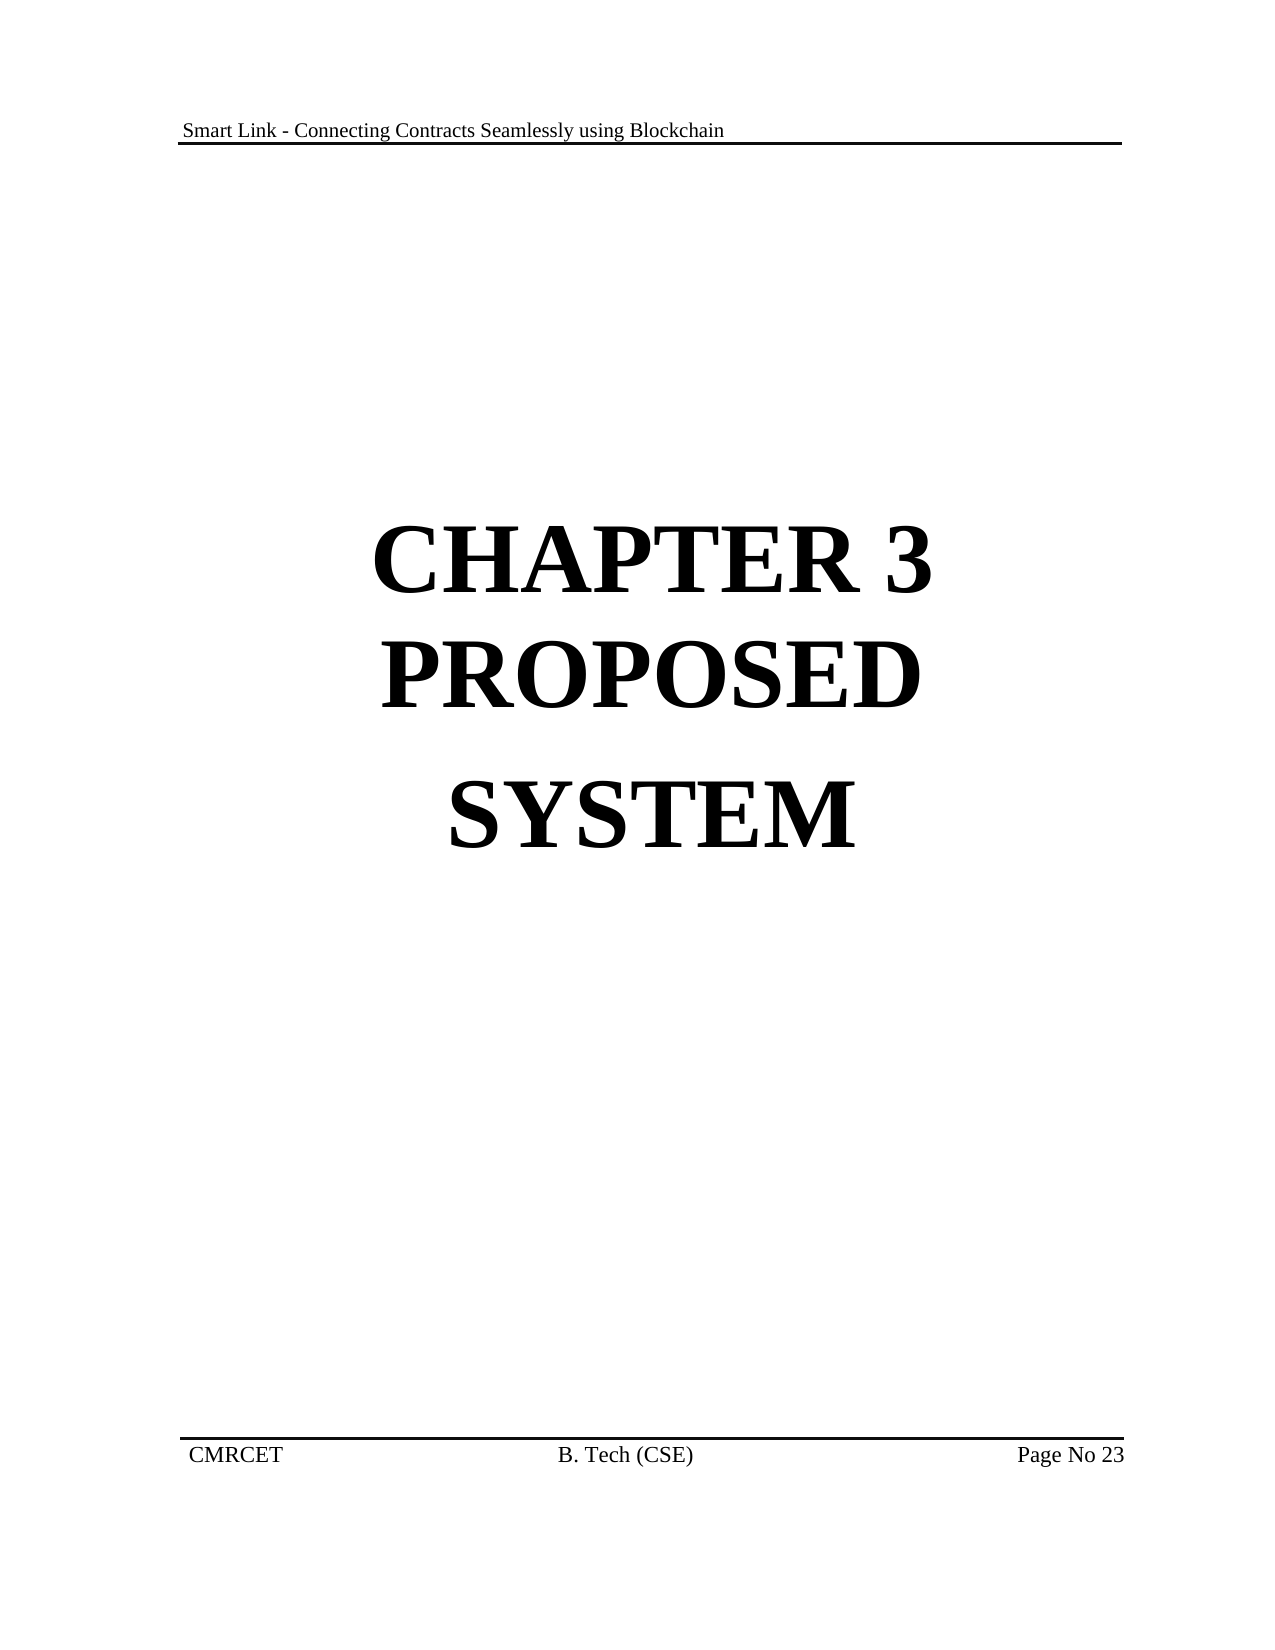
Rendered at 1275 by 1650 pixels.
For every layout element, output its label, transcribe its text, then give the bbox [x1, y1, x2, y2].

text CHAPTER 3 [177, 499, 1127, 614]
text PROPOSED [177, 614, 1127, 729]
text Smart Link - Connecting Contracts Seamlessly using Blockchain [177, 118, 1127, 142]
text SYSTEM [177, 754, 1127, 869]
text CMRCET B. Tech (CSE) Page No 23 [177, 1441, 1127, 1468]
